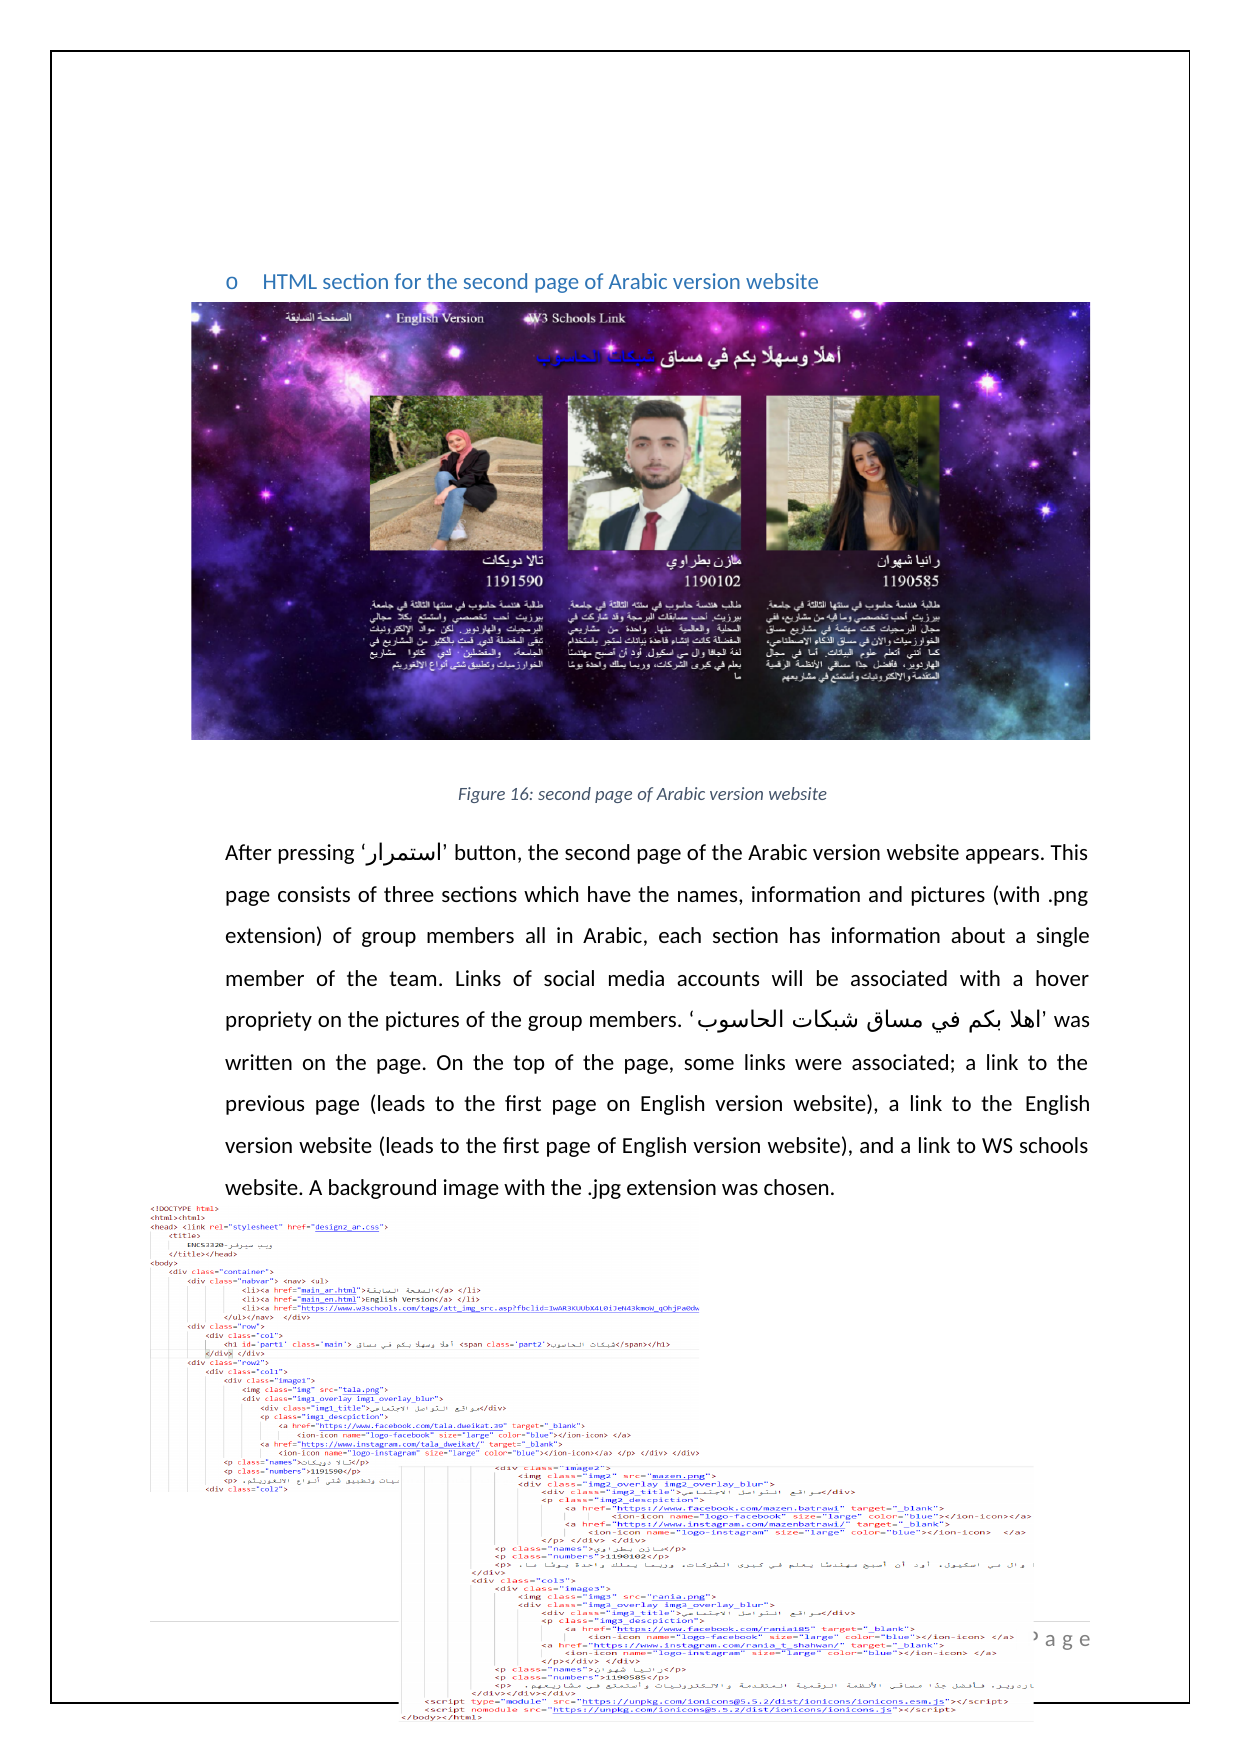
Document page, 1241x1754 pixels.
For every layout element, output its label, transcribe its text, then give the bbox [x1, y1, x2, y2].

list HTML section for the second page of Arabic version website [225, 267, 1090, 296]
picture [191, 302, 1091, 740]
picture [150, 1205, 1034, 1722]
text After pressing ‘استمرار’ button, the second page of the Arabic version website appears. This page consists of three sections which have the names, information and pictures (with .png extension) of group members all in Arabic, each section has information about a single member of the team. Links of social media accounts will be associated with a hover propriety on the pictures of the group members. ‘اهلا بكم في مساق شبكات الحاسوب’ was written on the page. On the top of the page, some links were associated; a link to the previous page (leads to the first page on English version website), a link to the English version website (leads to the first page of English version website), and a link to WS schools website. A background image with the .jpg extension was chosen. [225, 838, 1090, 1202]
text Figure 16: second page of Arabic version website [197, 740, 1090, 805]
